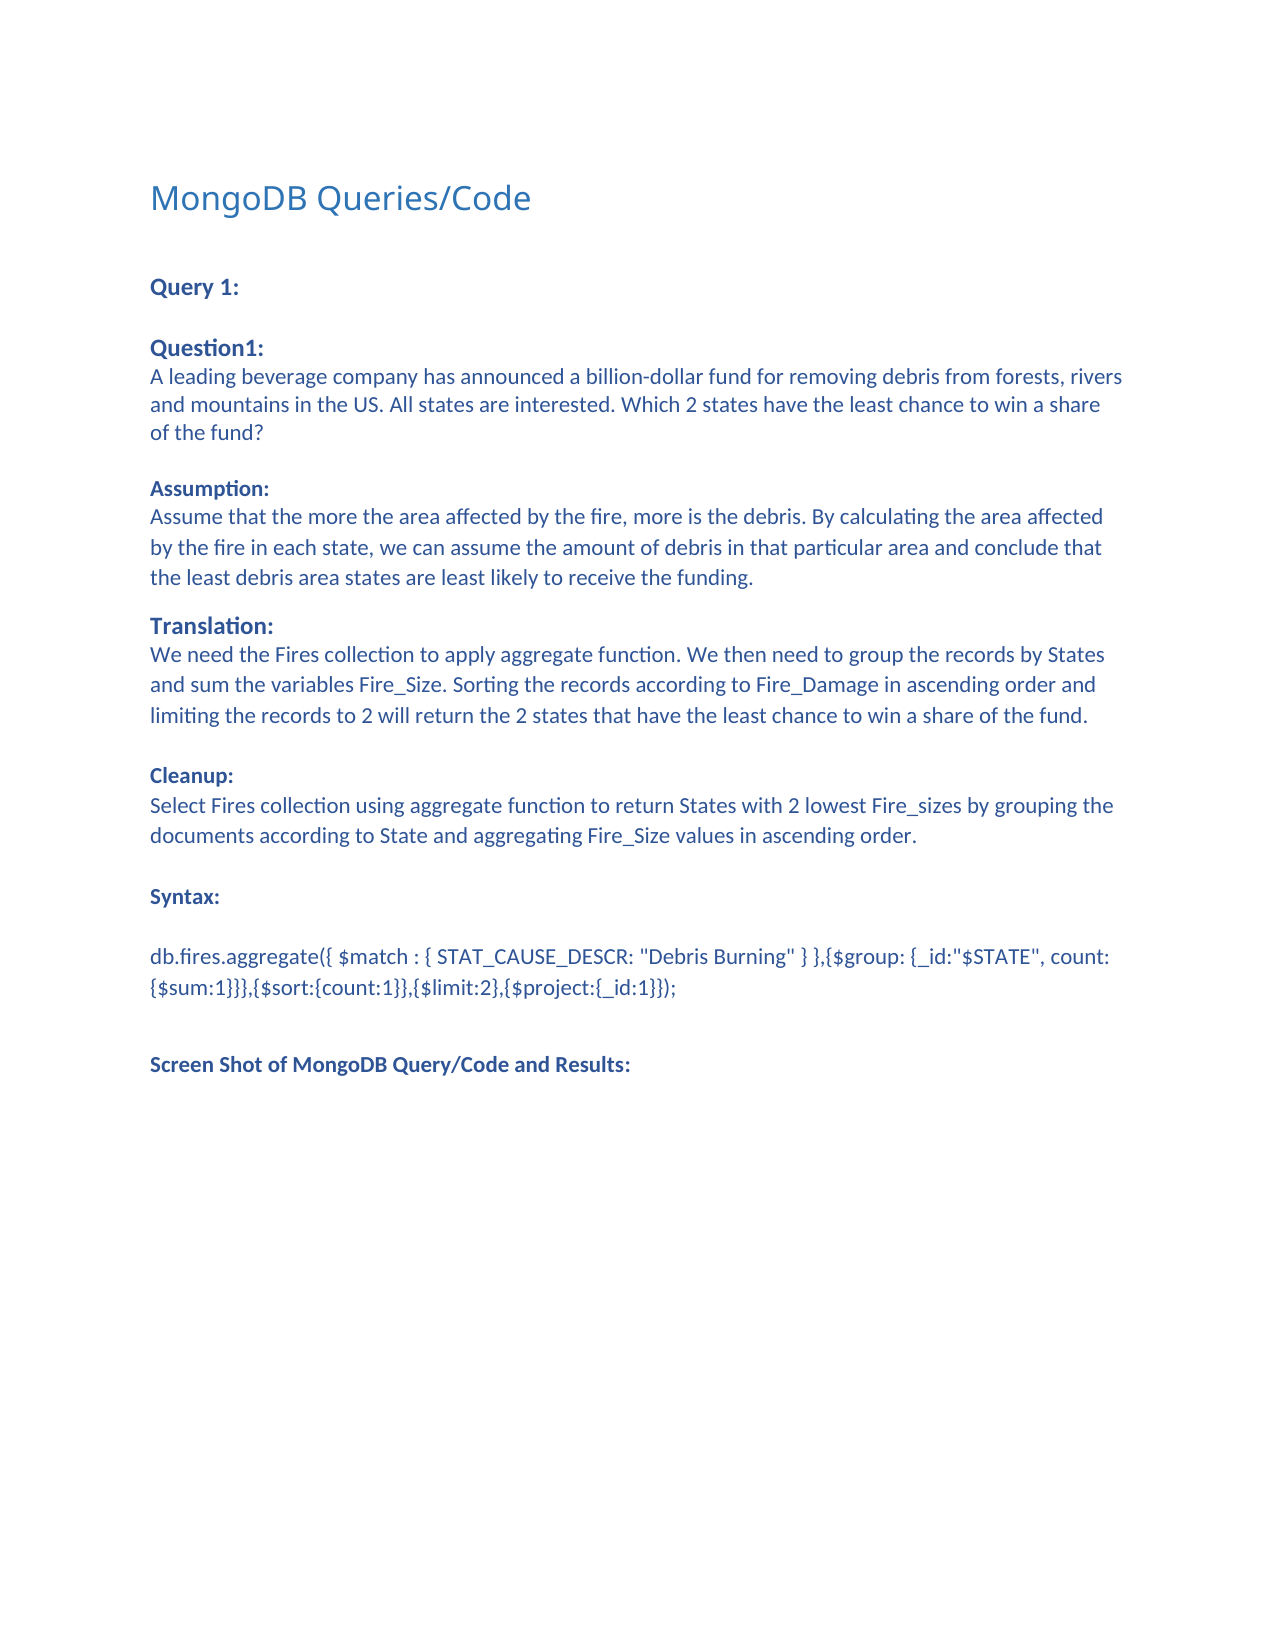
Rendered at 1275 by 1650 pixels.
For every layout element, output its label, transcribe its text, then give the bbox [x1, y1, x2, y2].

text Assumption: [150, 474, 1125, 502]
text We need the Fires collection to apply aggregate function. We then need to group the records by States and sum the variables Fire_Size. Sorting the records according to Fire_Damage in ascending order and limiting the records to 2 will return the 2 states that have the least chance to win a share of the fund. [150, 640, 1125, 729]
subtitle MongoDB Queries/Code [150, 175, 1125, 220]
text Query 1: [150, 271, 1125, 301]
text db.fires.aggregate({ $match : { STAT_CAUSE_DESCR: "Debris Burning" } },{$group: {_id:"$STATE", count:{$sum:1}}},{$sort:{count:1}},{$limit:2},{$project:{_id:1}}); [150, 942, 1125, 1001]
text Cleanup: [150, 761, 1125, 789]
text Assume that the more the area affected by the fire, more is the debris. By calculating the area affected by the fire in each state, we can assume the amount of debris in that particular area and conclude that the least debris area states are least likely to receive the funding. [150, 502, 1125, 591]
text Select Fires collection using aggregate function to return States with 2 lowest Fire_sizes by grouping the documents according to State and aggregating Fire_Size values in ascending order. [150, 791, 1125, 849]
text Syntax: [150, 882, 1125, 910]
text Translation: [150, 610, 1125, 640]
text Question1: [150, 332, 1125, 362]
text A leading beverage company has announced a billion-dollar fund for removing debris from forests, rivers and mountains in the US. All states are interested. Which 2 states have the least chance to win a share of the fund? [150, 362, 1125, 446]
text Screen Shot of MongoDB Query/Code and Results: [150, 1050, 1125, 1078]
